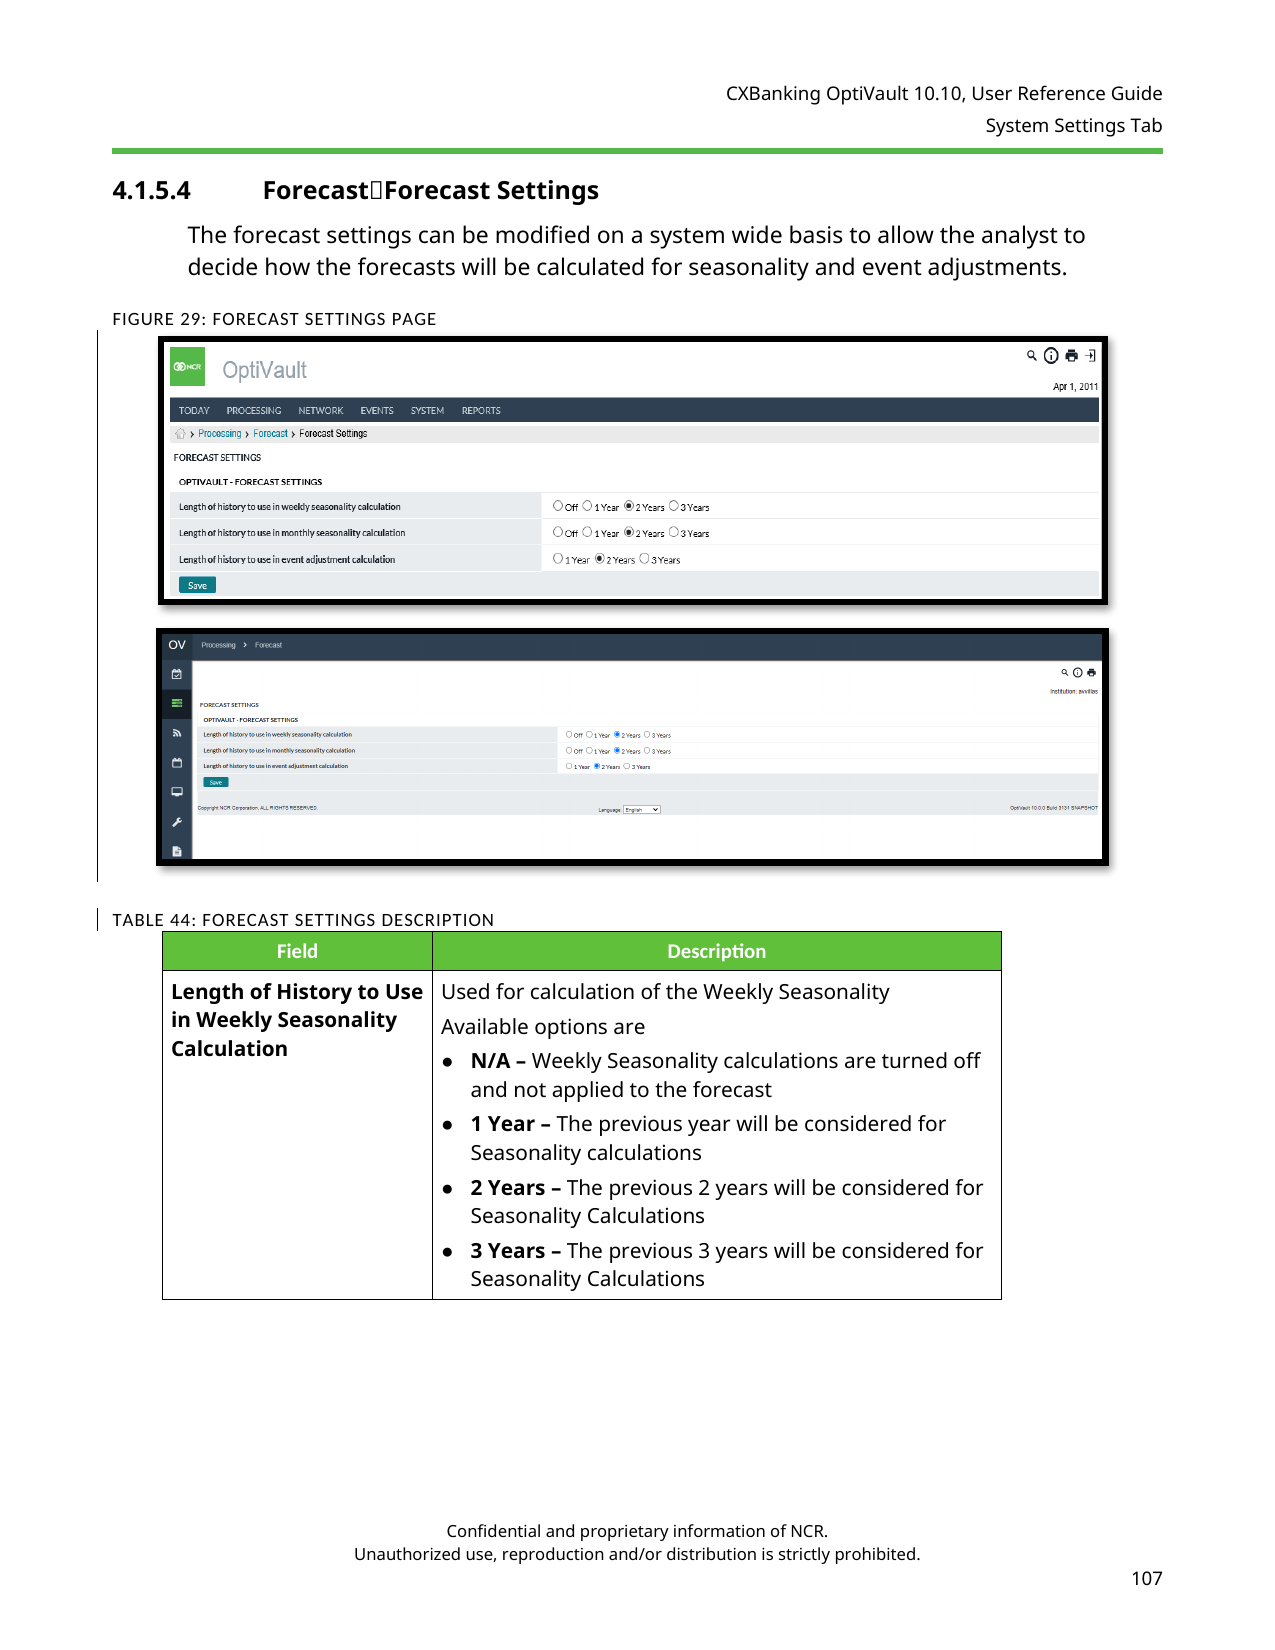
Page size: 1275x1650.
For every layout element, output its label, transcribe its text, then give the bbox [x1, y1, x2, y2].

table_cell Used for calculation of the Weekly Seasonality Available options are N/A – Weekly Seasonality calculations are turned off and not applied to the forecast 1 Year – The previous year will be considered for Seasonality calculations 2 Years – The previous 2 years will be considered for Seasonality Calculations 3 Years – The previous 3 years will be considered for Seasonality Calculations [433, 971, 1001, 1299]
picture [164, 342, 1102, 599]
table_header Field [163, 932, 432, 970]
table_header Description [433, 932, 1001, 970]
text The forecast settings can be modified on a system wide basis to allow the analyst to decide how the forecasts will be calculated for seasonality and event adjustments. [187, 219, 1163, 282]
picture [162, 634, 1102, 859]
subtitle ForecastForecast Settings [112, 173, 1163, 207]
table_cell Length of History to Use in Weekly Seasonality Calculation [163, 971, 432, 1299]
